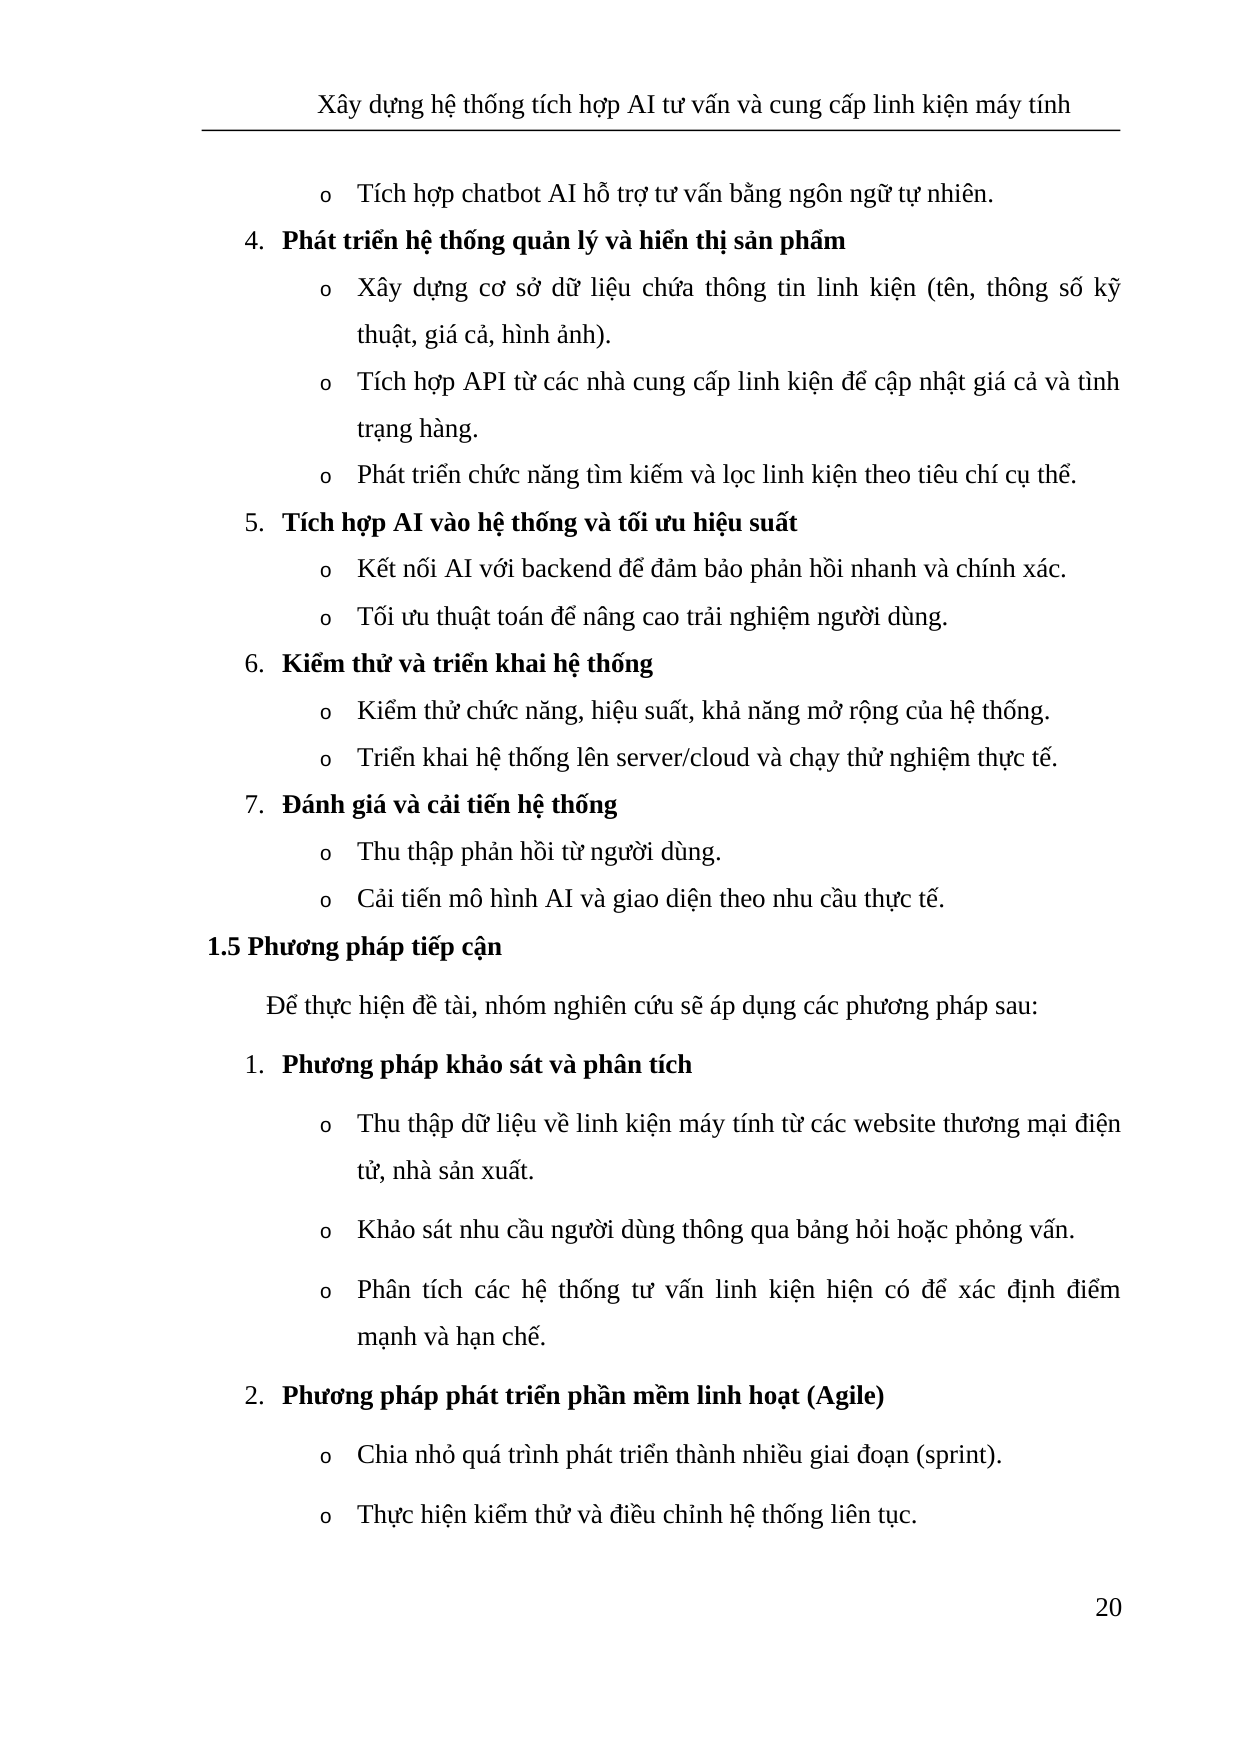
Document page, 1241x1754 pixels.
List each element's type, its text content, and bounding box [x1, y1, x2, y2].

list Xây dựng cơ sở dữ liệu chứa thông tin linh kiện (tên, thông số kỹ thuật, giá cả, hình ảnh). [319, 271, 1122, 349]
list Cải tiến mô hình AI và giao diện theo nhu cầu thực tế. [319, 882, 1122, 914]
list Kết nối AI với backend để đảm bảo phản hồi nhanh và chính xác. [319, 553, 1122, 584]
list Thực hiện kiểm thử và điều chỉnh hệ thống liên tục. [319, 1498, 1122, 1530]
list Thu thập phản hồi từ người dùng. [319, 835, 1122, 867]
list Phương pháp khảo sát và phân tích [244, 1048, 1122, 1079]
text 1.5 Phương pháp tiếp cận [207, 930, 1122, 961]
list Tích hợp AI vào hệ thống và tối ưu hiệu suất [244, 506, 1122, 537]
list Kiểm thử và triển khai hệ thống [244, 647, 1122, 678]
list Phát triển hệ thống quản lý và hiển thị sản phẩm [244, 224, 1122, 256]
list Tích hợp API từ các nhà cung cấp linh kiện để cập nhật giá cả và tình trạng hàng. [319, 365, 1122, 443]
list Thu thập dữ liệu về linh kiện máy tính từ các website thương mại điện tử, nhà sản xuất. [319, 1107, 1122, 1185]
list Phân tích các hệ thống tư vấn linh kiện hiện có để xác định điểm mạnh và hạn chế. [319, 1273, 1122, 1351]
list Kiểm thử chức năng, hiệu suất, khả năng mở rộng của hệ thống. [319, 694, 1122, 725]
list Tích hợp chatbot AI hỗ trợ tư vấn bằng ngôn ngữ tự nhiên. [319, 177, 1122, 209]
list Phát triển chức năng tìm kiếm và lọc linh kiện theo tiêu chí cụ thể. [319, 459, 1122, 490]
list Chia nhỏ quá trình phát triển thành nhiều giai đoạn (sprint). [319, 1439, 1122, 1470]
list Triển khai hệ thống lên server/cloud và chạy thử nghiệm thực tế. [319, 741, 1122, 773]
text Để thực hiện đề tài, nhóm nghiên cứu sẽ áp dụng các phương pháp sau: [207, 989, 1122, 1020]
list Tối ưu thuật toán để nâng cao trải nghiệm người dùng. [319, 600, 1122, 631]
list Khảo sát nhu cầu người dùng thông qua bảng hỏi hoặc phỏng vấn. [319, 1213, 1122, 1245]
list Phương pháp phát triển phần mềm linh hoạt (Agile) [244, 1379, 1122, 1411]
list Đánh giá và cải tiến hệ thống [244, 788, 1122, 819]
